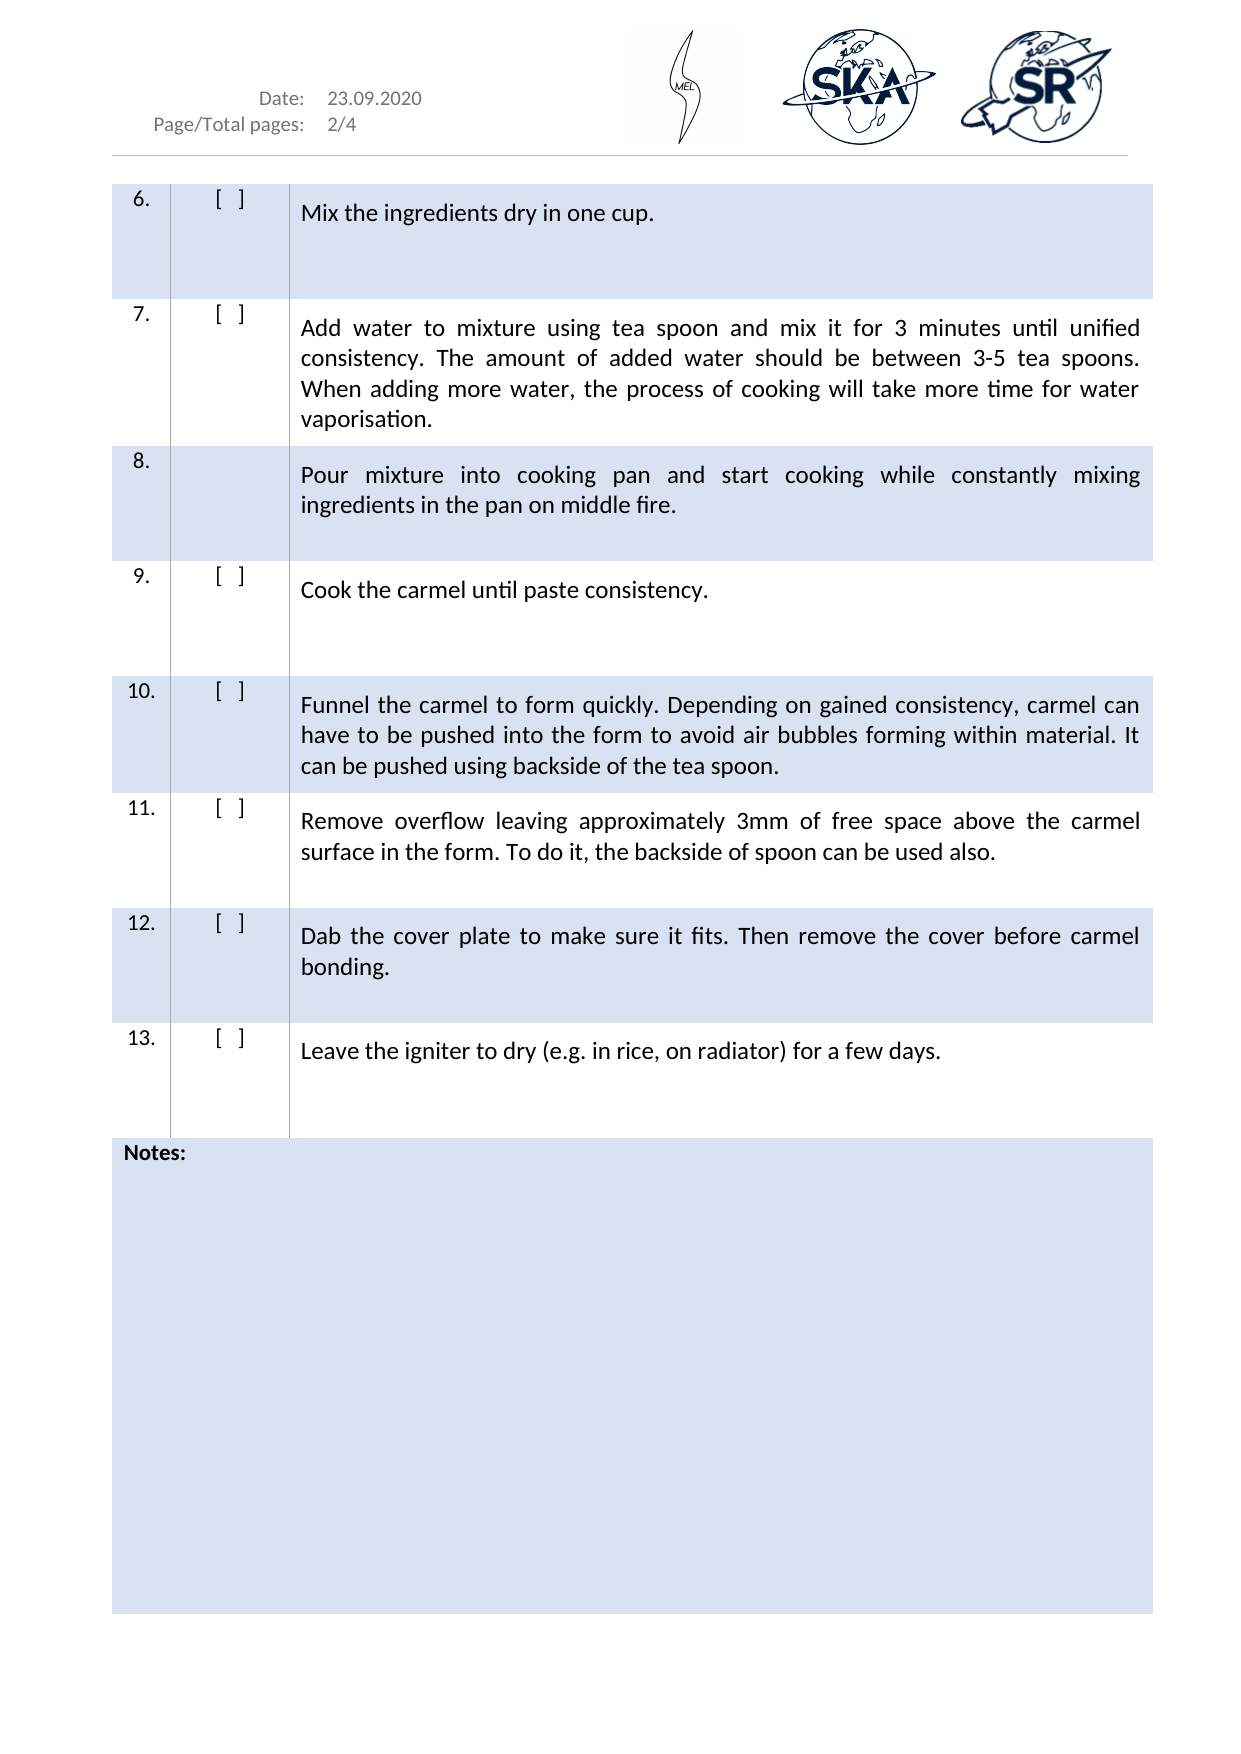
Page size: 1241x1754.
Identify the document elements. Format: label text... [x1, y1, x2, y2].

table_cell [ ] [171, 676, 289, 793]
table_cell Remove overflow leaving approximately 3mm of free space above the carmel surface in the form. To do it, the backside of spoon can be used also. [290, 793, 1153, 908]
table_cell Dab the cover plate to make sure it fits. Then remove the cover before carmel bonding. [290, 908, 1153, 1023]
table_cell [171, 446, 289, 561]
table_cell 10. [112, 676, 170, 793]
table_cell 6. [112, 184, 170, 299]
table_cell 11. [112, 793, 170, 908]
table_cell Funnel the carmel to form quickly. Depending on gained consistency, carmel can have to be pushed into the form to avoid air bubbles forming within material. It can be pushed using backside of the tea spoon. [290, 676, 1153, 793]
table_cell Cook the carmel until paste consistency. [290, 561, 1153, 676]
table_cell 7. [112, 299, 170, 446]
table_cell [ ] [171, 793, 289, 908]
table_cell [ ] [171, 299, 289, 446]
table_cell [ ] [171, 908, 289, 1023]
table_cell [ ] [171, 1023, 289, 1138]
table_cell Notes: Photos: [112, 1138, 1153, 1614]
table_cell 8. [112, 446, 170, 561]
table_cell Leave the igniter to dry (e.g. in rice, on radiator) for a few days. [290, 1023, 1153, 1138]
picture [961, 31, 1117, 143]
table_cell Mix the ingredients dry in one cup. [290, 184, 1153, 299]
table_cell 9. [112, 561, 170, 676]
table_cell Add water to mixture using tea spoon and mix it for 3 minutes until unified consistency. The amount of added water should be between 3-5 tea spoons. When adding more water, the process of cooking will take more time for water vaporisation. [290, 299, 1153, 446]
table_cell [ ] [171, 184, 289, 299]
picture [782, 29, 936, 145]
table_cell Pour mixture into cooking pan and start cooking while constantly mixing ingredients in the pan on middle fire. [290, 446, 1153, 561]
table_cell [ ] [171, 561, 289, 676]
table_cell 13. [112, 1023, 170, 1138]
table_cell 12. [112, 908, 170, 1023]
picture [629, 30, 744, 144]
